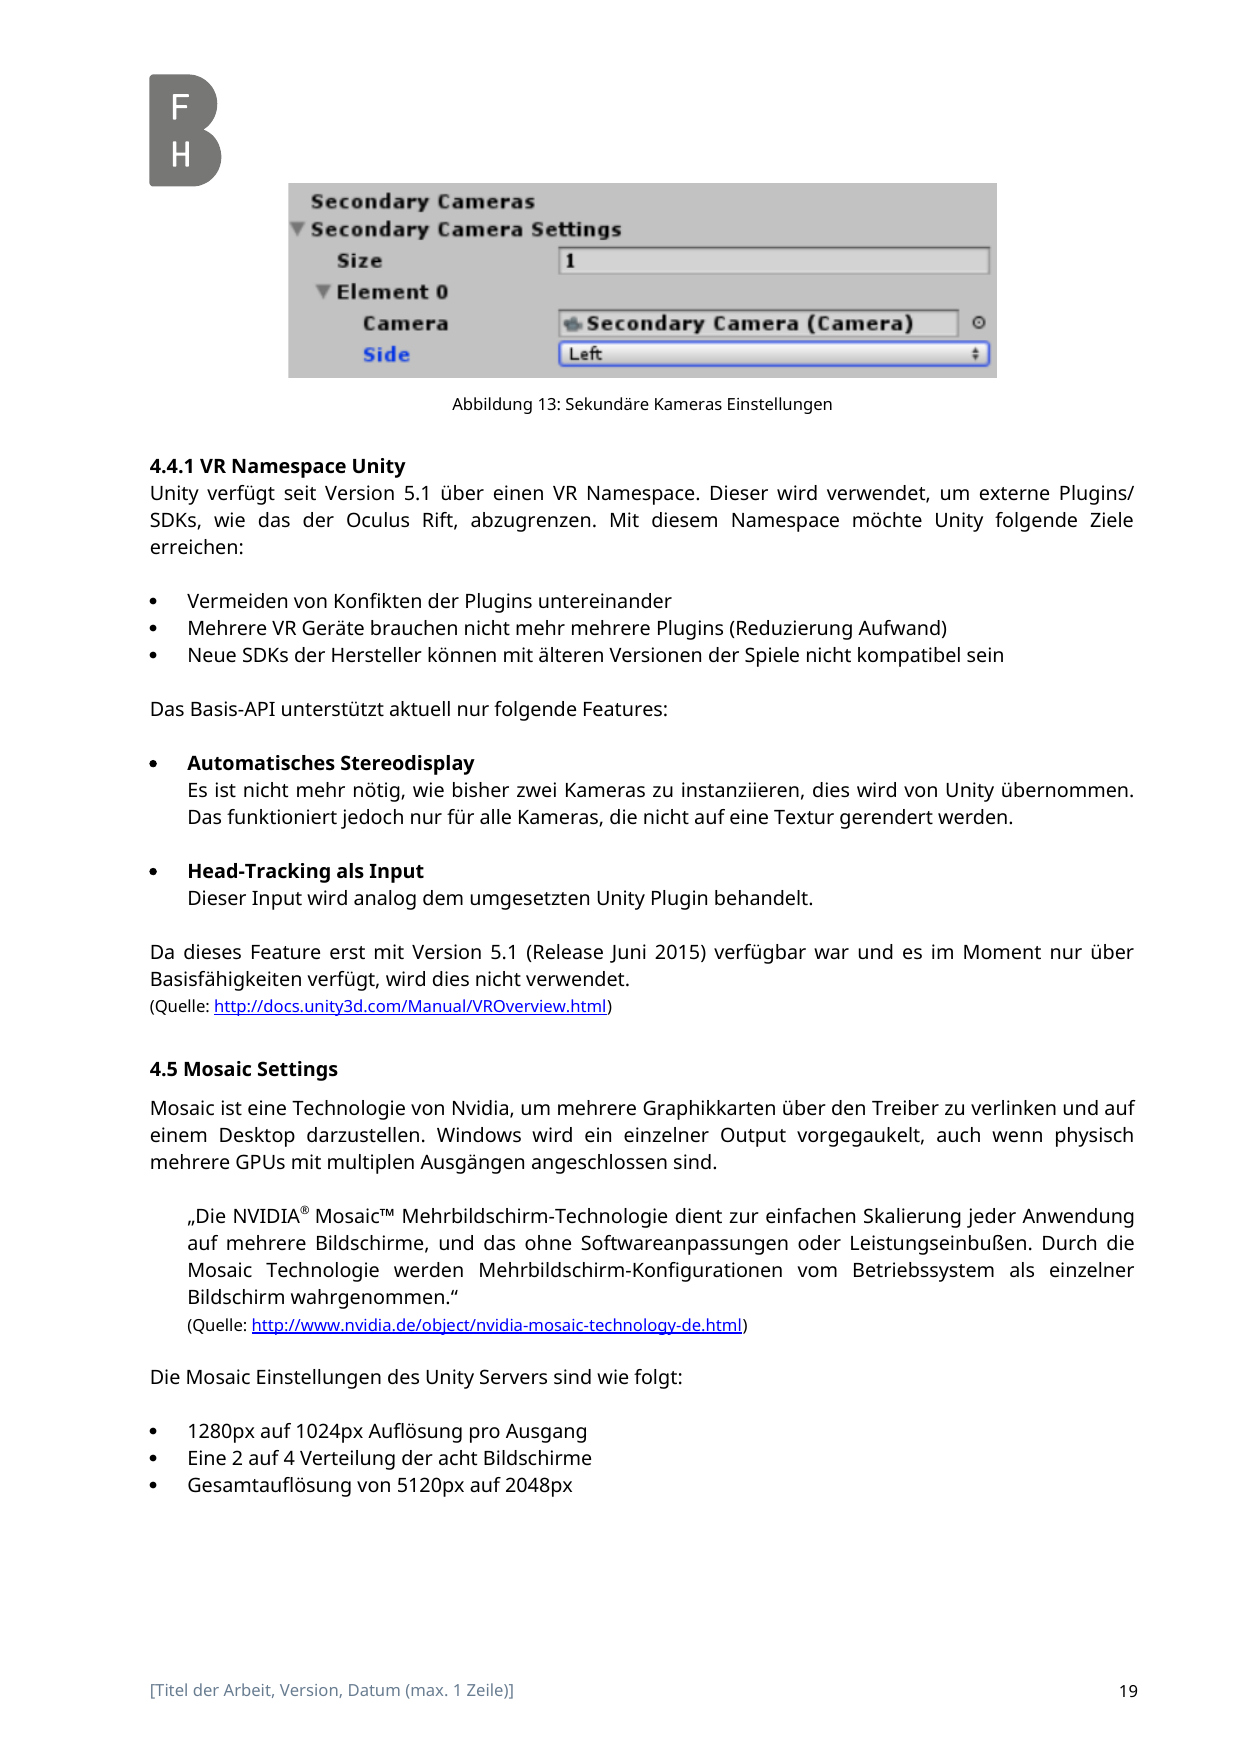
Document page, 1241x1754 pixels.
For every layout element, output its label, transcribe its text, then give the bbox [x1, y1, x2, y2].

list Neue SDKs der Hersteller können mit älteren Versionen der Spiele nicht kompatibel sein [149, 642, 1136, 668]
text Da dieses Feature erst mit Version 5.1 (Release Juni 2015) verfügbar war und es im Moment nur über Basisfähigkeiten verfügt, wird dies nicht verwendet. [149, 938, 1136, 992]
text Unity verfügt seit Version 5.1 über einen VR Namespace. Dieser wird verwendet, um externe Plugins/ SDKs, wie das der Oculus Rift, abzugrenzen. Mit diesem Namespace möchte Unity folgende Ziele erreichen: [149, 480, 1136, 561]
list Mehrere VR Geräte brauchen nicht mehr mehrere Plugins (Reduzierung Aufwand) [149, 614, 1136, 642]
subtitle Mosaic Settings [149, 1055, 1136, 1082]
list Automatisches Stereodisplay [149, 749, 1136, 776]
text Das Basis-API unterstützt aktuell nur folgende Features: [149, 696, 1136, 722]
list 1280px auf 1024px Auflösung pro Ausgang [149, 1417, 1136, 1444]
text „Die NVIDIA® Mosaic™ Mehrbildschirm-Technologie dient zur einfachen Skalierung jeder Anwendung auf mehrere Bildschirme, und das ohne Softwareanpassungen oder Leistungseinbußen. Durch die Mosaic Technologie werden Mehrbildschirm-Konfigurationen vom Betriebssystem als einzelner Bildschirm wahrgenommen.“ [187, 1203, 1136, 1311]
picture [288, 183, 997, 378]
text Mosaic ist eine Technologie von Nvidia, um mehrere Graphikkarten über den Treiber zu verlinken und auf einem Desktop darzustellen. Windows wird ein einzelner Output vorgegaukelt, auch wenn physisch mehrere GPUs mit multiplen Ausgängen angeschlossen sind. [149, 1095, 1136, 1176]
text Die Mosaic Einstellungen des Unity Servers sind wie folgt: [149, 1363, 1136, 1390]
list Dieser Input wird analog dem umgesetzten Unity Plugin behandelt. [187, 884, 1136, 911]
list Es ist nicht mehr nötig, wie bisher zwei Kameras zu instanziieren, dies wird von Unity übernommen. Das funktioniert jedoch nur für alle Kameras, die nicht auf eine Textur gerendert werden. [187, 776, 1136, 830]
text (Quelle: http://www.nvidia.de/object/nvidia-mosaic-technology-de.html) [187, 1311, 1136, 1336]
subtitle VR Namespace Unity [149, 453, 1136, 480]
text (Quelle: http://docs.unity3d.com/Manual/VROverview.html) [149, 992, 1136, 1018]
list Eine 2 auf 4 Verteilung der acht Bildschirme [149, 1444, 1136, 1471]
list Vermeiden von Konfikten der Plugins untereinander [149, 588, 1136, 614]
list Gesamtauflösung von 5120px auf 2048px [149, 1471, 1136, 1498]
list Head-Tracking als Input [149, 857, 1136, 884]
